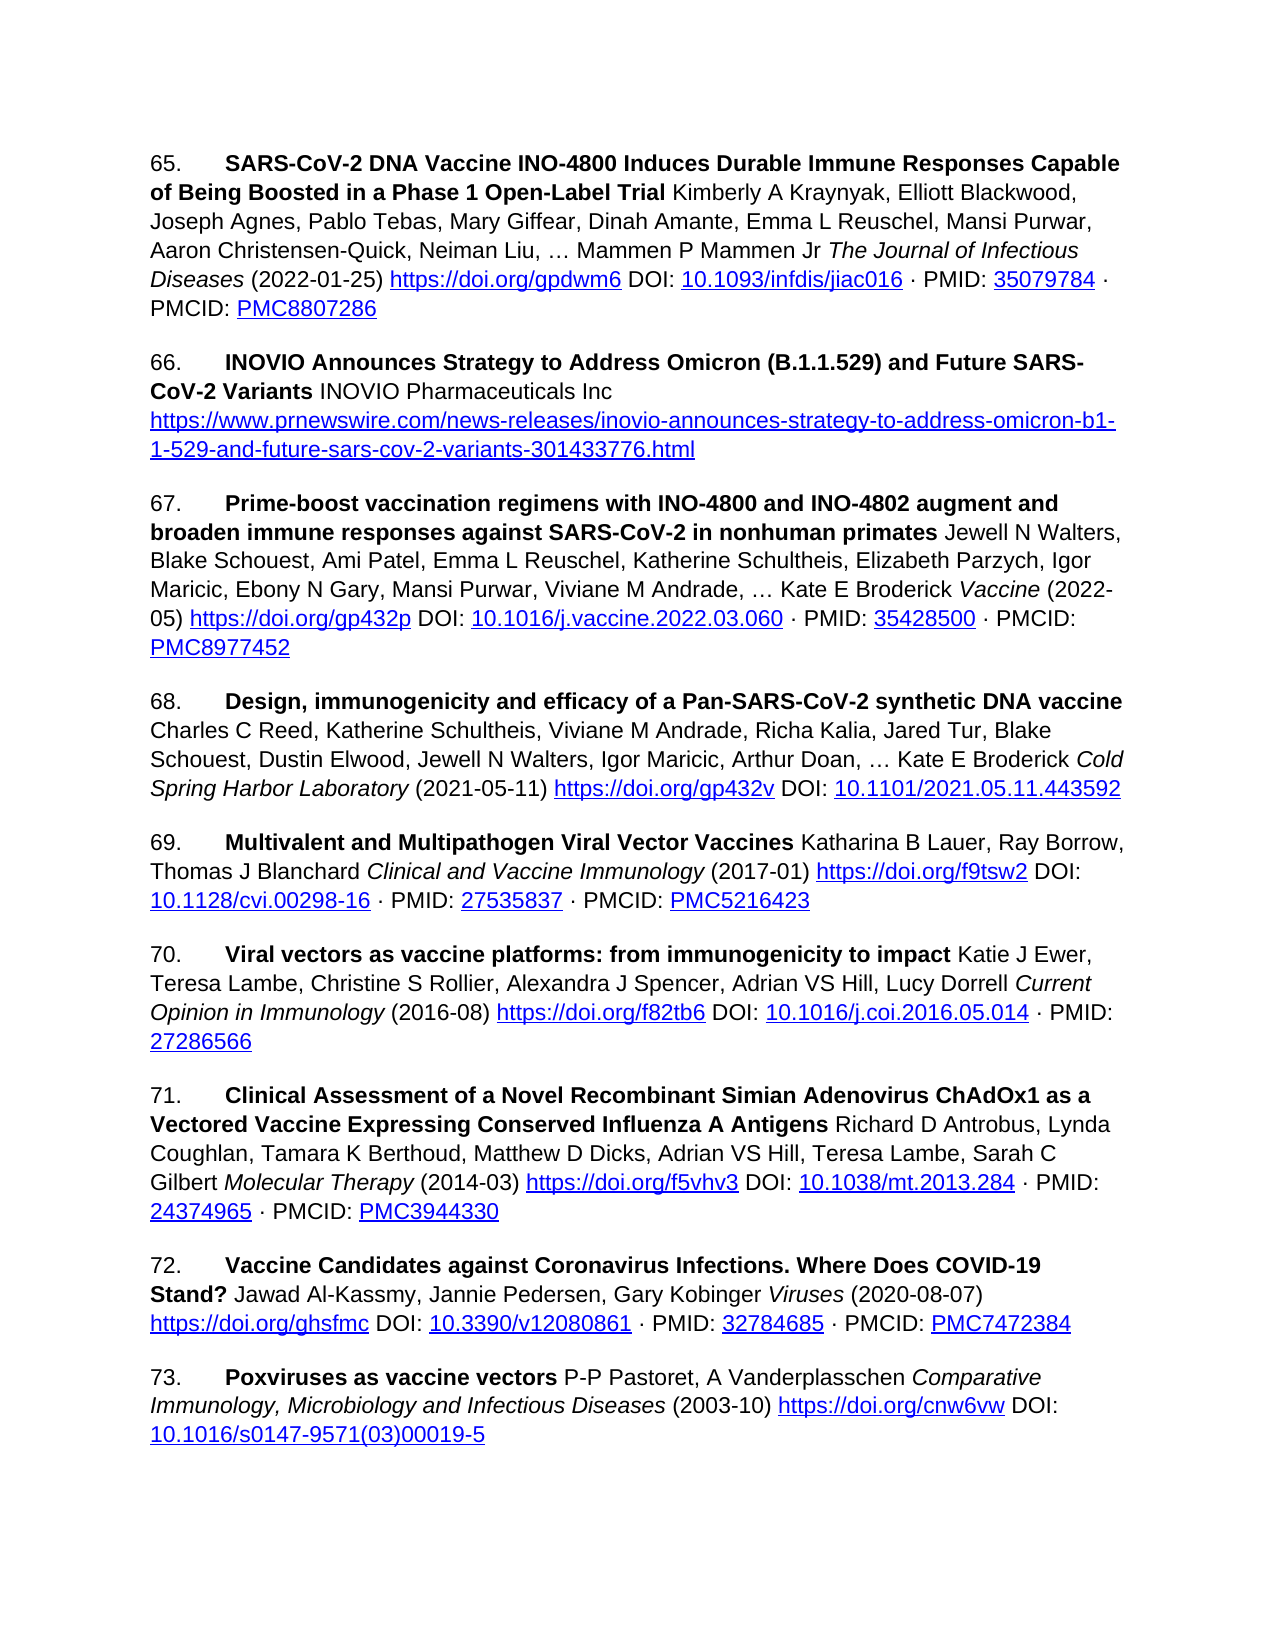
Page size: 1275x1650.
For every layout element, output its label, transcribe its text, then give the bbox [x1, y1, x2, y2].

text 70. Viral vectors as vaccine platforms: from immunogenicity to impact Katie J Ewer, Teresa Lambe, Christine S Rollier, Alexandra J Spencer, Adrian VS Hill, Lucy Dorrell Current Opinion in Immunology (2016-08) https://doi.org/f82tb6 DOI: 10.1016/j.coi.2016.05.014 · PMID: 27286566 [150, 941, 1125, 1054]
text 66. INOVIO Announces Strategy to Address Omicron (B.1.1.529) and Future SARS-CoV-2 Variants INOVIO Pharmaceuticals Inc https://www.prnewswire.com/news-releases/inovio-announces-strategy-to-address-omicron-b1-1-529-and-future-sars-cov-2-variants-301433776.html [150, 349, 1125, 462]
text 73. Poxviruses as vaccine vectors P-P Pastoret, A Vanderplasschen Comparative Immunology, Microbiology and Infectious Diseases (2003-10) https://doi.org/cnw6vw DOI: 10.1016/s0147-9571(03)00019-5 [150, 1363, 1125, 1448]
text 69. Multivalent and Multipathogen Viral Vector Vaccines Katharina B Lauer, Ray Borrow, Thomas J Blanchard Clinical and Vaccine Immunology (2017-01) https://doi.org/f9tsw2 DOI: 10.1128/cvi.00298-16 · PMID: 27535837 · PMCID: PMC5216423 [150, 829, 1125, 913]
text 68. Design, immunogenicity and efficacy of a Pan-SARS-CoV-2 synthetic DNA vaccine Charles C Reed, Katherine Schultheis, Viviane M Andrade, Richa Kalia, Jared Tur, Blake Schouest, Dustin Elwood, Jewell N Walters, Igor Maricic, Arthur Doan, … Kate E Broderick Cold Spring Harbor Laboratory (2021-05-11) https://doi.org/gp432v DOI: 10.1101/2021.05.11.443592 [150, 688, 1125, 802]
text 71. Clinical Assessment of a Novel Recombinant Simian Adenovirus ChAdOx1 as a Vectored Vaccine Expressing Conserved Influenza A Antigens Richard D Antrobus, Lynda Coughlan, Tamara K Berthoud, Matthew D Dicks, Adrian VS Hill, Teresa Lambe, Sarah C Gilbert Molecular Therapy (2014-03) https://doi.org/f5vhv3 DOI: 10.1038/mt.2013.284 · PMID: 24374965 · PMCID: PMC3944330 [150, 1082, 1125, 1224]
text 67. Prime-boost vaccination regimens with INO-4800 and INO-4802 augment and broaden immune responses against SARS-CoV-2 in nonhuman primates Jewell N Walters, Blake Schouest, Ami Patel, Emma L Reuschel, Katherine Schultheis, Elizabeth Parzych, Igor Maricic, Ebony N Gary, Mansi Purwar, Viviane M Andrade, … Kate E Broderick Vaccine (2022-05) https://doi.org/gp432p DOI: 10.1016/j.vaccine.2022.03.060 · PMID: 35428500 · PMCID: PMC8977452 [150, 489, 1125, 661]
text 65. SARS-CoV-2 DNA Vaccine INO-4800 Induces Durable Immune Responses Capable of Being Boosted in a Phase 1 Open-Label Trial Kimberly A Kraynyak, Elliott Blackwood, Joseph Agnes, Pablo Tebas, Mary Giffear, Dinah Amante, Emma L Reuschel, Mansi Purwar, Aaron Christensen-Quick, Neiman Liu, … Mammen P Mammen Jr The Journal of Infectious Diseases (2022-01-25) https://doi.org/gpdwm6 DOI: 10.1093/infdis/jiac016 · PMID: 35079784 · PMCID: PMC8807286 [150, 150, 1125, 321]
text 72. Vaccine Candidates against Coronavirus Infections. Where Does COVID-19 Stand? Jawad Al-Kassmy, Jannie Pedersen, Gary Kobinger Viruses (2020-08-07) https://doi.org/ghsfmc DOI: 10.3390/v12080861 · PMID: 32784685 · PMCID: PMC7472384 [150, 1252, 1125, 1336]
